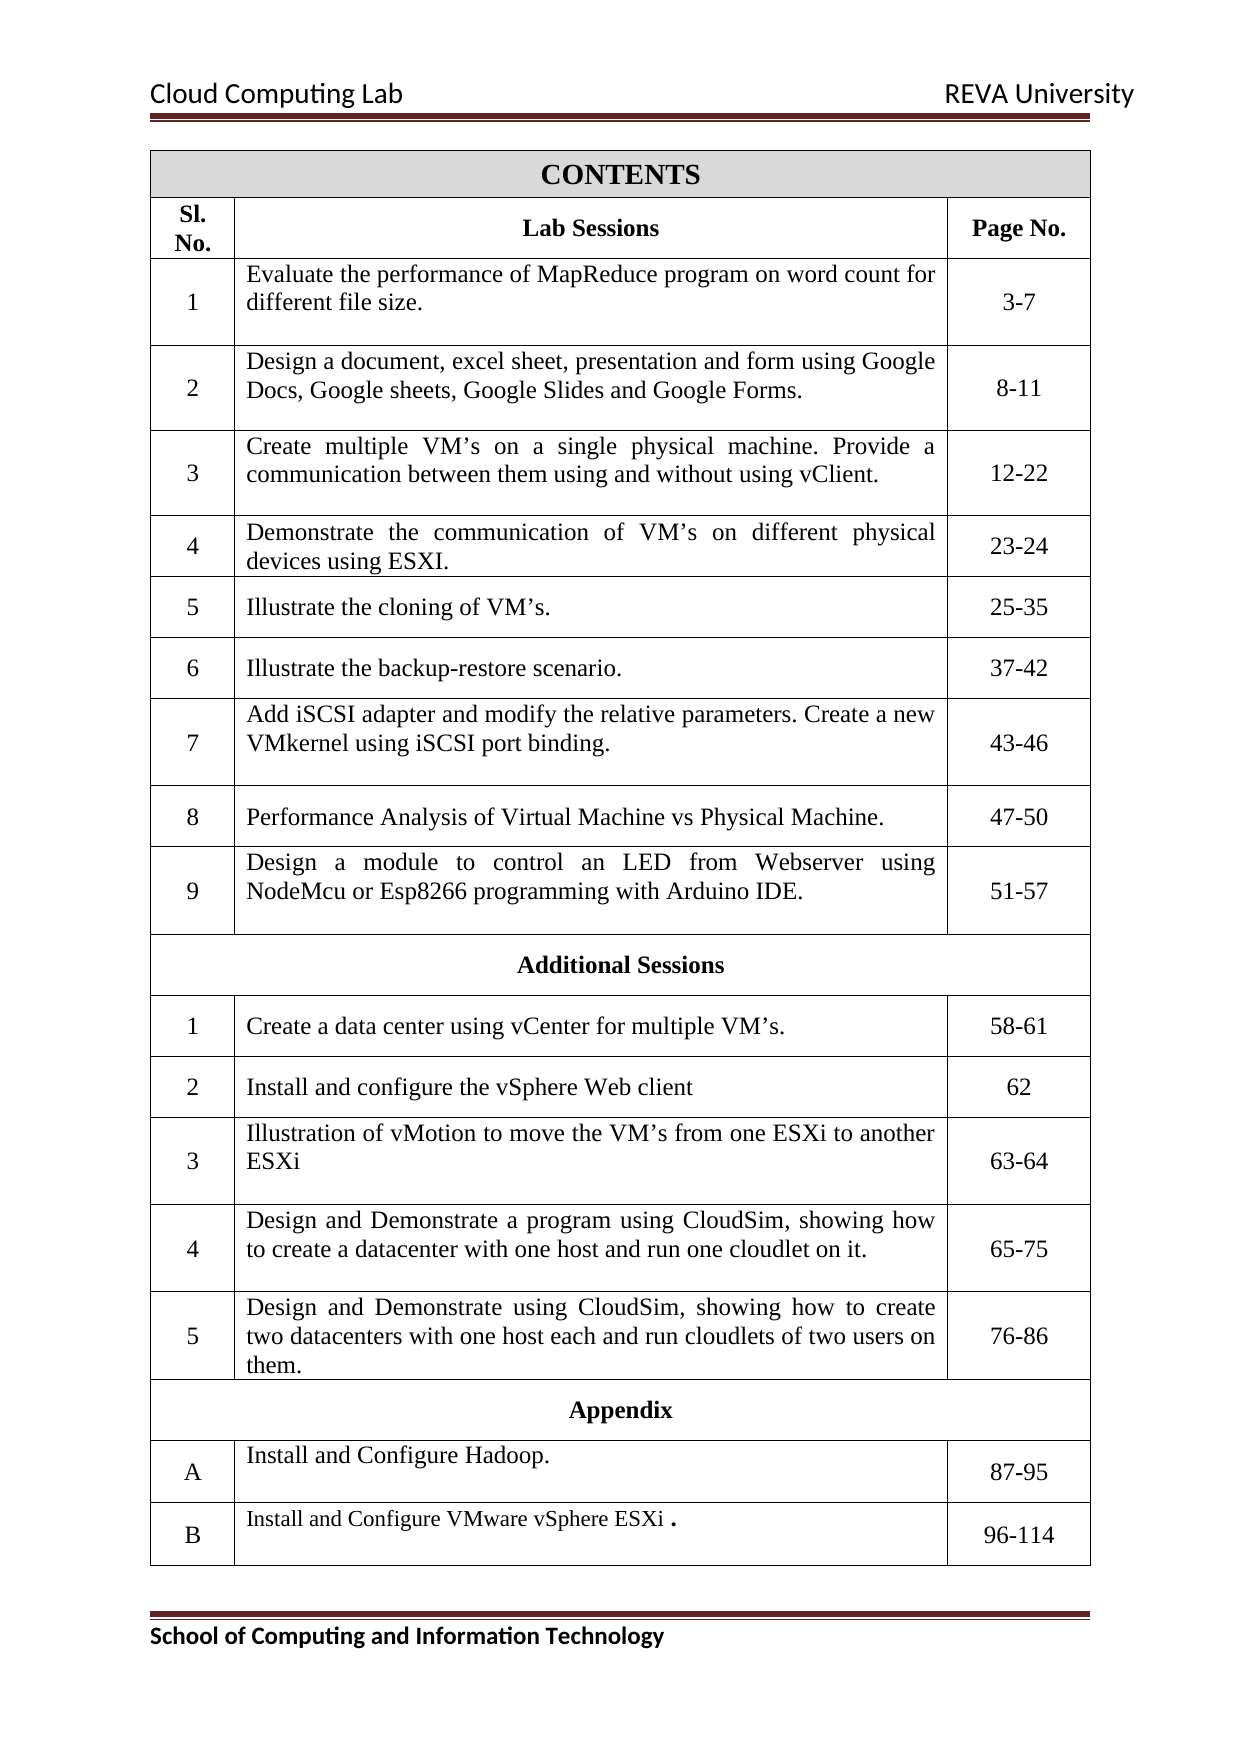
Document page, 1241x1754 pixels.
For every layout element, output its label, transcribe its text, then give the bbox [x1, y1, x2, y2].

table_cell 23-24 [948, 516, 1090, 576]
table_cell 1 [151, 996, 234, 1056]
table_cell Lab Sessions [235, 198, 947, 258]
table_header CONTENTS [151, 151, 1090, 197]
table_cell Design a document, excel sheet, presentation and form using Google Docs, Google sheets, Google Slides and Google Forms. [235, 346, 947, 430]
table_cell B [151, 1503, 234, 1565]
table_cell 2 [151, 1057, 234, 1117]
table_cell Illustrate the backup-restore scenario. [235, 638, 947, 698]
table_cell Install and Configure VMware vSphere ESXi . [235, 1503, 947, 1565]
table_cell 4 [151, 1205, 234, 1291]
table_cell Install and Configure Hadoop. [235, 1441, 947, 1502]
table_cell 51-57 [948, 847, 1090, 933]
table_cell A [151, 1441, 234, 1502]
table_cell 9 [151, 847, 234, 933]
table_cell 3-7 [948, 259, 1090, 345]
table_cell 37-42 [948, 638, 1090, 698]
table_cell 8-11 [948, 346, 1090, 430]
table_cell Design and Demonstrate using CloudSim, showing how to create two datacenters with one host each and run cloudlets of two users on them. [302, 1292, 947, 1378]
table_cell 58-61 [948, 996, 1090, 1056]
table_cell Additional Sessions [151, 935, 1090, 994]
table_cell Design a module to control an LED from Webserver using NodeMcu or Esp8266 programming with Arduino IDE. [235, 847, 947, 933]
table_cell 7 [151, 699, 234, 785]
table_cell 62 [948, 1057, 1090, 1117]
table_cell Create multiple VM’s on a single physical machine. Provide a communication between them using and without using vClient. [235, 431, 947, 515]
table_cell Install and configure the vSphere Web client [235, 1057, 947, 1117]
table_cell 76-86 [948, 1292, 1090, 1378]
table_cell 63-64 [948, 1118, 1090, 1204]
table_cell Design and Demonstrate a program using CloudSim, showing how to create a datacenter with one host and run one cloudlet on it. [235, 1205, 947, 1291]
table_cell Performance Analysis of Virtual Machine vs Physical Machine. [235, 786, 947, 846]
table_cell 47-50 [948, 786, 1090, 846]
table_cell 1 [151, 259, 234, 345]
table_cell 12-22 [948, 431, 1090, 515]
table_cell 65-75 [948, 1205, 1090, 1291]
table_cell Sl. No. [151, 198, 234, 258]
table_cell 2 [151, 346, 234, 430]
table_cell Illustrate the cloning of VM’s. [235, 577, 947, 637]
table_cell 87-95 [948, 1441, 1090, 1502]
table_cell Demonstrate the communication of VM’s on different physical devices using ESXI. [235, 516, 947, 576]
table_cell 4 [151, 516, 234, 576]
table_cell Page No. [948, 198, 1090, 258]
table_cell 5 [151, 577, 234, 637]
table_cell 6 [151, 638, 234, 698]
table_cell 3 [151, 431, 234, 515]
table_cell Create a data center using vCenter for multiple VM’s. [235, 996, 947, 1056]
table_cell 96-114 [948, 1503, 1090, 1565]
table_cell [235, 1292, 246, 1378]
table_cell 25-35 [948, 577, 1090, 637]
table_cell 3 [151, 1118, 234, 1204]
table_cell 8 [151, 786, 234, 846]
table_cell Add iSCSI adapter and modify the relative parameters. Create a new VMkernel using iSCSI port binding. [235, 699, 947, 785]
table_cell Evaluate the performance of MapReduce program on word count for different file size. [235, 259, 947, 345]
table_cell 5 [151, 1292, 234, 1378]
table_cell Illustration of vMotion to move the VM’s from one ESXi to another ESXi [235, 1118, 947, 1204]
table_cell Appendix [151, 1380, 1090, 1439]
table_cell 43-46 [948, 699, 1090, 785]
